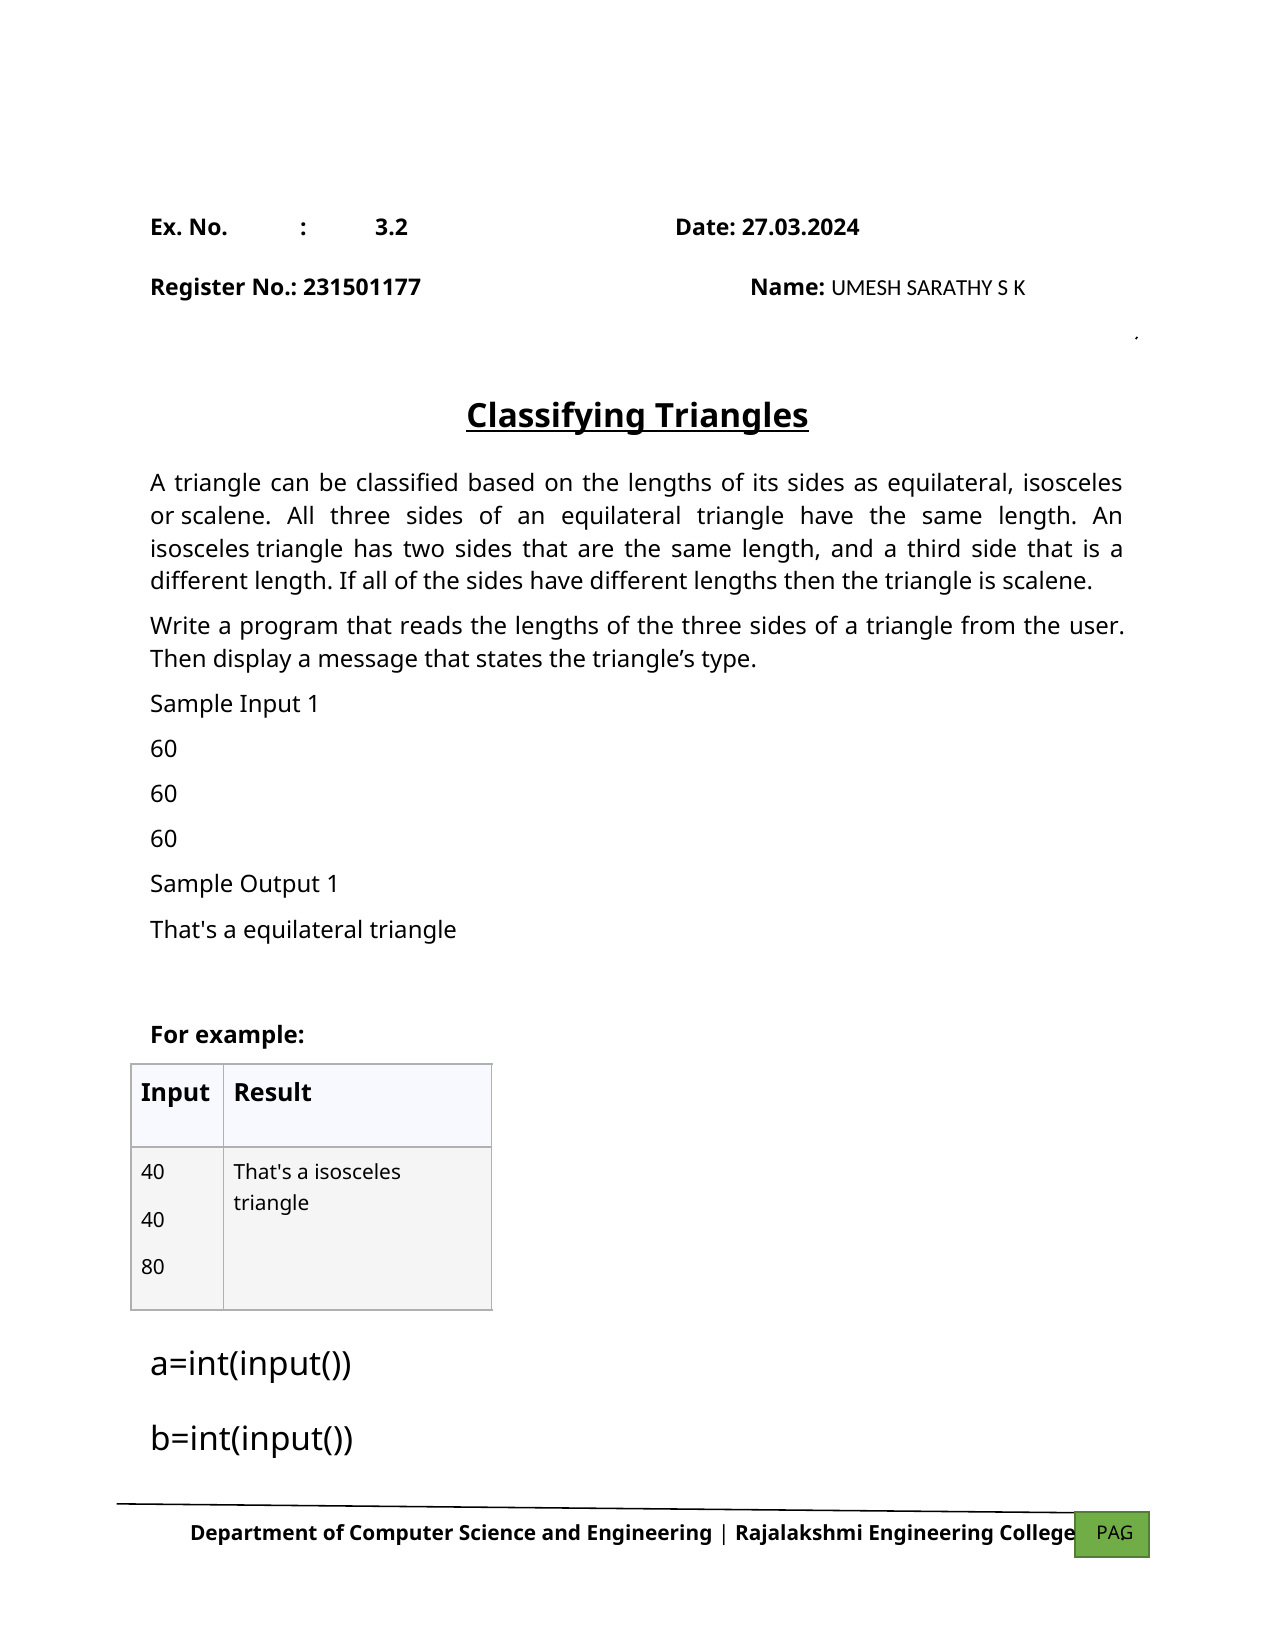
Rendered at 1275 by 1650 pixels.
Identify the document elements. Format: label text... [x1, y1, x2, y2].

text a=int(input()) [150, 1340, 1125, 1385]
text b=int(input()) [150, 1414, 1125, 1460]
text Classifying Triangles [150, 392, 1125, 437]
text A triangle can be classified based on the lengths of its sides as equilateral, isosceles or scalene. All three sides of an equilateral triangle have the same length. An isosceles triangle has two sides that are the same length, and a third side that is a different length. If all of the sides have different lengths then the triangle is scalene. [150, 466, 1125, 597]
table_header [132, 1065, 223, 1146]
text Sample Output 1 [150, 867, 1125, 900]
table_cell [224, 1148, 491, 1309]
text Sample Input 1 [150, 687, 1125, 719]
text 60 [150, 777, 1125, 810]
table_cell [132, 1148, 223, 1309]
text 60 [150, 732, 1125, 764]
text Register No.: 231501177 Name: UMESH SARATHY S K [150, 271, 1125, 302]
text That's a equilateral triangle [150, 912, 1125, 945]
text Ex. No. : 3.2 Date: 27.03.2024 [150, 210, 1125, 242]
text Write a program that reads the lengths of the three sides of a triangle from the user. Then display a message that states the triangle’s type. [150, 609, 1125, 674]
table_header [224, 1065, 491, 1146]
text For example: [150, 1018, 1125, 1051]
text 60 [150, 822, 1125, 855]
